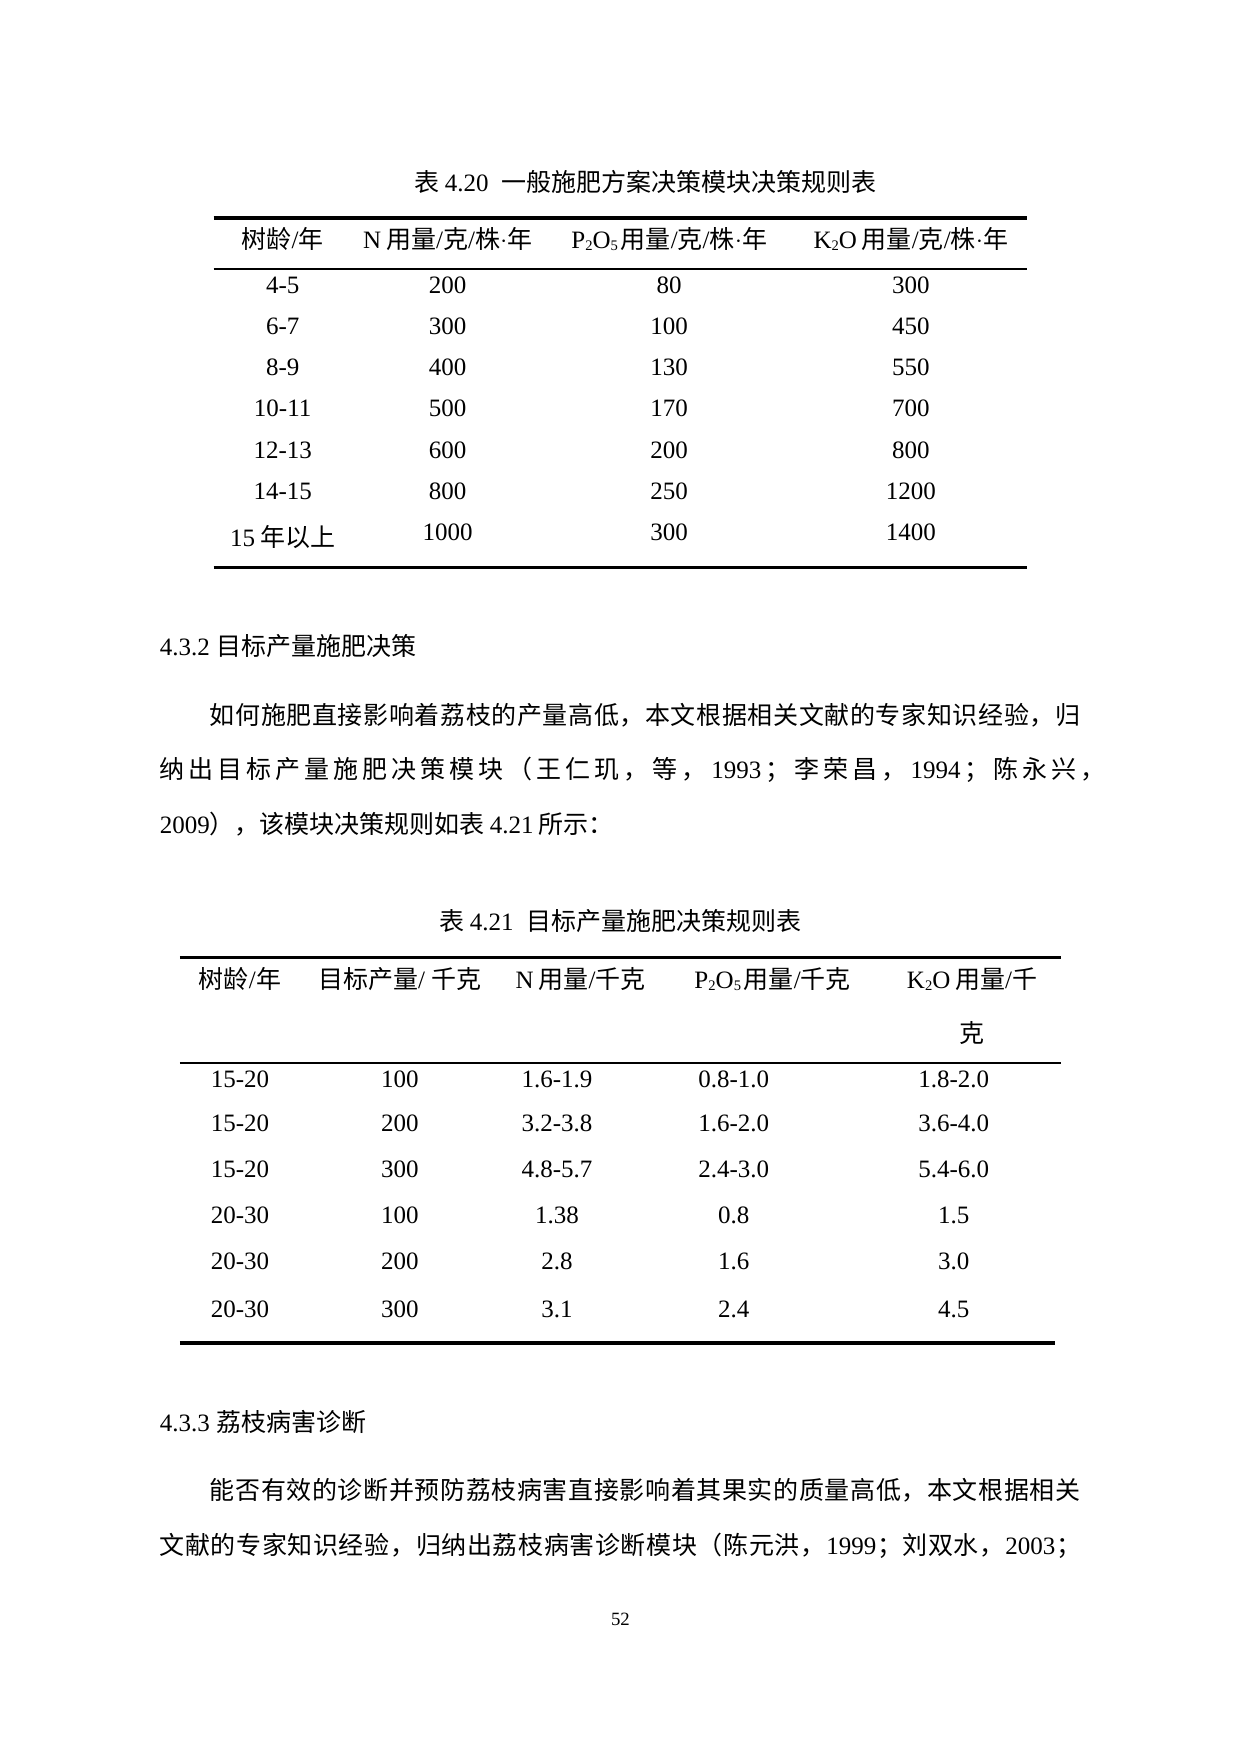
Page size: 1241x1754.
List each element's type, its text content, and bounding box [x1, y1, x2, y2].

table_cell 3.2-3.8 [499, 1108, 614, 1154]
text 表4.20 一般施肥方案决策模块决策规则表 [159, 162, 1081, 198]
table_cell 1.6-2.0 [615, 1108, 852, 1154]
table_cell 3.6-4.0 [853, 1108, 1055, 1154]
table_cell 6-7 [214, 311, 351, 352]
table_cell 2.8 [499, 1246, 614, 1294]
table_cell 10-11 [214, 394, 351, 435]
table_cell 80 [544, 270, 794, 311]
table_header 目标产量/ 千克 [300, 959, 499, 1062]
table_header P2O5用量/克/株·年 [544, 220, 794, 268]
table_cell 200 [300, 1108, 499, 1154]
table_cell 550 [795, 352, 1027, 393]
table_header K2O用量/千克 [883, 959, 1061, 1062]
table_cell 250 [544, 476, 794, 517]
table_cell 300 [300, 1154, 499, 1200]
table_cell 100 [544, 311, 794, 352]
table_header 树龄/年 [180, 959, 300, 1062]
table_cell 14-15 [214, 476, 351, 517]
table_cell 3.1 [499, 1294, 614, 1341]
table_cell 1.38 [499, 1200, 614, 1246]
table_cell 1.5 [853, 1200, 1055, 1246]
table_cell 15-20 [180, 1108, 300, 1154]
table_cell 300 [795, 270, 1027, 311]
table_cell 100 [300, 1200, 499, 1246]
table_cell 4.5 [853, 1294, 1055, 1341]
table_cell 15-20 [180, 1154, 300, 1200]
table_cell 20-30 [180, 1200, 300, 1246]
table_cell 200 [300, 1246, 499, 1294]
table_cell 600 [351, 435, 543, 476]
table_cell 3.0 [853, 1246, 1055, 1294]
subtitle 4.3.3 荔枝病害诊断 [159, 1388, 1081, 1453]
table_header P2O5用量/千克 [662, 959, 883, 1062]
table_cell 170 [544, 394, 794, 435]
table_cell 2.4-3.0 [615, 1154, 852, 1200]
table_header K2O用量/克/株·年 [795, 220, 1027, 268]
table_cell 1400 [795, 517, 1027, 566]
table_cell 20-30 [180, 1294, 300, 1341]
table_cell 1.6-1.9 [499, 1064, 614, 1108]
table_cell 400 [351, 352, 543, 393]
table_cell 1000 [351, 517, 543, 566]
table_cell 700 [795, 394, 1027, 435]
table_header N用量/克/株·年 [351, 220, 543, 268]
table_cell 1200 [795, 476, 1027, 517]
table_cell 1.6 [615, 1246, 852, 1294]
table_cell 100 [300, 1064, 499, 1108]
table_cell 12-13 [214, 435, 351, 476]
table_cell 200 [544, 435, 794, 476]
text 如何施肥直接影响着荔枝的产量高低，本文根据相关文献的专家知识经验，归纳出目标产量施肥决策模块（王仁玑，等，1993；李荣昌，1994；陈永兴，2009），该模块决策规则如表4.21所示： [159, 695, 1081, 840]
table_cell 800 [351, 476, 543, 517]
table_cell 450 [795, 311, 1027, 352]
table_cell 15年以上 [214, 517, 351, 566]
table_cell 200 [351, 270, 543, 311]
table_cell 20-30 [180, 1246, 300, 1294]
table_header 树龄/年 [214, 220, 351, 268]
table_cell 1.8-2.0 [853, 1064, 1055, 1108]
table_cell 5.4-6.0 [853, 1154, 1055, 1200]
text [159, 1471, 1081, 1561]
table_header N用量/千克 [499, 959, 662, 1062]
table_cell 300 [300, 1294, 499, 1341]
table_cell 300 [351, 311, 543, 352]
table_cell 4.8-5.7 [499, 1154, 614, 1200]
table_cell 4-5 [214, 270, 351, 311]
text 表4.21 目标产量施肥决策规则表 [159, 902, 1081, 938]
subtitle 4.3.2 目标产量施肥决策 [159, 612, 1081, 677]
table_cell 2.4 [615, 1294, 852, 1341]
table_cell 800 [795, 435, 1027, 476]
table_cell 300 [544, 517, 794, 566]
table_cell 0.8 [615, 1200, 852, 1246]
table_cell 500 [351, 394, 543, 435]
table_cell 130 [544, 352, 794, 393]
table_cell 8-9 [214, 352, 351, 393]
table_cell 0.8-1.0 [615, 1064, 852, 1108]
table_cell 15-20 [180, 1064, 300, 1108]
